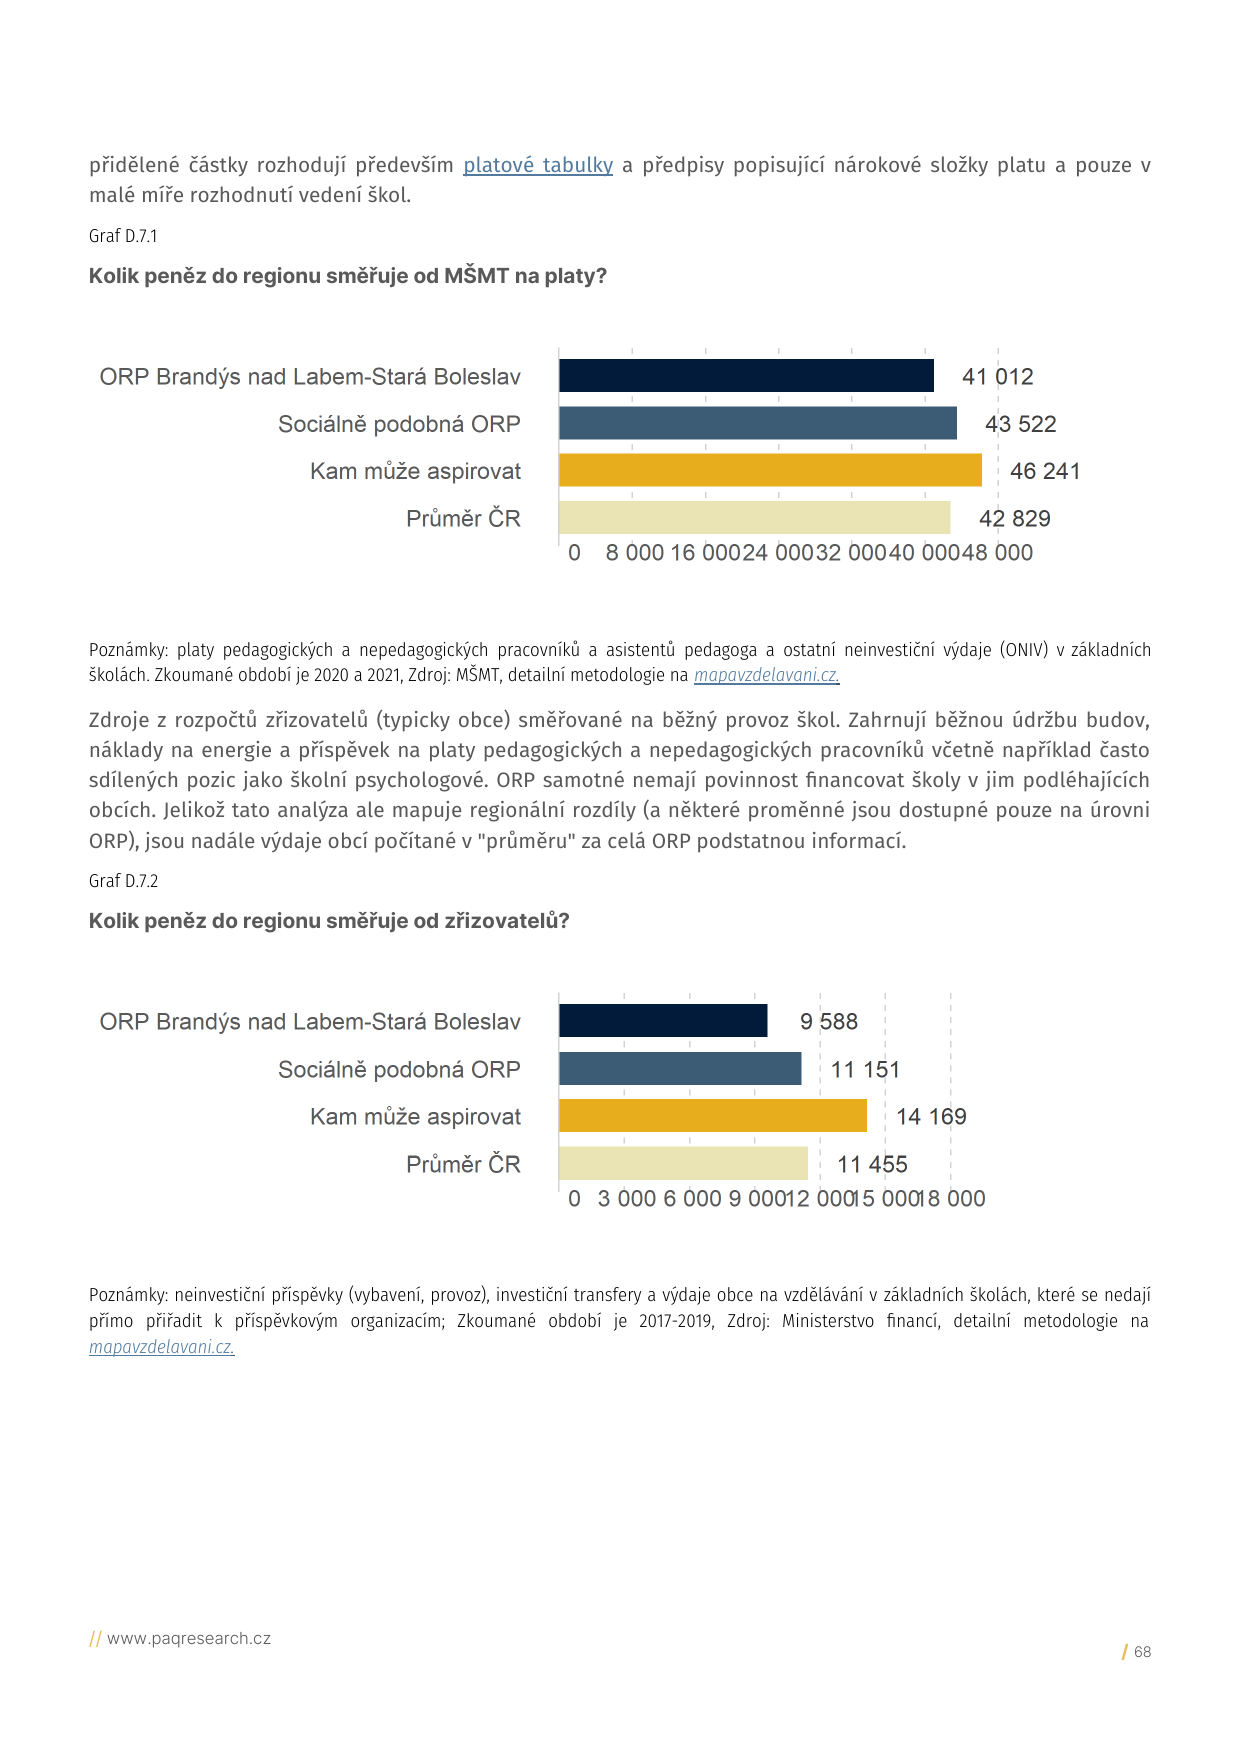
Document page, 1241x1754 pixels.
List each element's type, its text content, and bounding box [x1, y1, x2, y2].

text Poznámky: neinvestiční příspěvky (vybavení, provoz), investiční transfery a výdaje obce na vzdělávání v základních školách, které se nedají přímo přiřadit k příspěvkovým organizacím; Zkoumané období je 2017-2019, Zdroj: Ministerstvo financí, detailní metodologie na mapavzdelavani.cz. [89, 1284, 1152, 1358]
picture [88, 935, 1139, 1268]
text Graf D.7.2 [89, 870, 1152, 893]
picture [88, 290, 1139, 622]
text Graf D.7.1 [89, 225, 1152, 247]
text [89, 148, 1152, 208]
text Kolik peněz do regionu směřuje od zřizovatelů? [89, 909, 1152, 934]
text Zdroje z rozpočtů zřizovatelů (typicky obce) směřované na běžný provoz škol. Zahrnují běžnou údržbu budov, náklady na energie a příspěvek na platy pedagogických a nepedagogických pracovníků včetně například často sdílených pozic jako školní psychologové. ORP samotné nemají povinnost financovat školy v jim podléhajících obcích. Jelikož tato analýza ale mapuje regionální rozdíly (a některé proměnné jsou dostupné pouze na úrovni ORP), jsou nadále výdaje obcí počítané v "průměru" za celá ORP podstatnou informací. [89, 703, 1152, 854]
text Kolik peněz do regionu směřuje od MŠMT na platy? [89, 263, 1152, 288]
text Poznámky: platy pedagogických a nepedagogických pracovníků a asistentů pedagoga a ostatní neinvestiční výdaje (ONIV) v základních školách. Zkoumané období je 2020 a 2021, Zdroj: MŠMT, detailní metodologie na mapavzdelavani.cz. [89, 638, 1152, 687]
